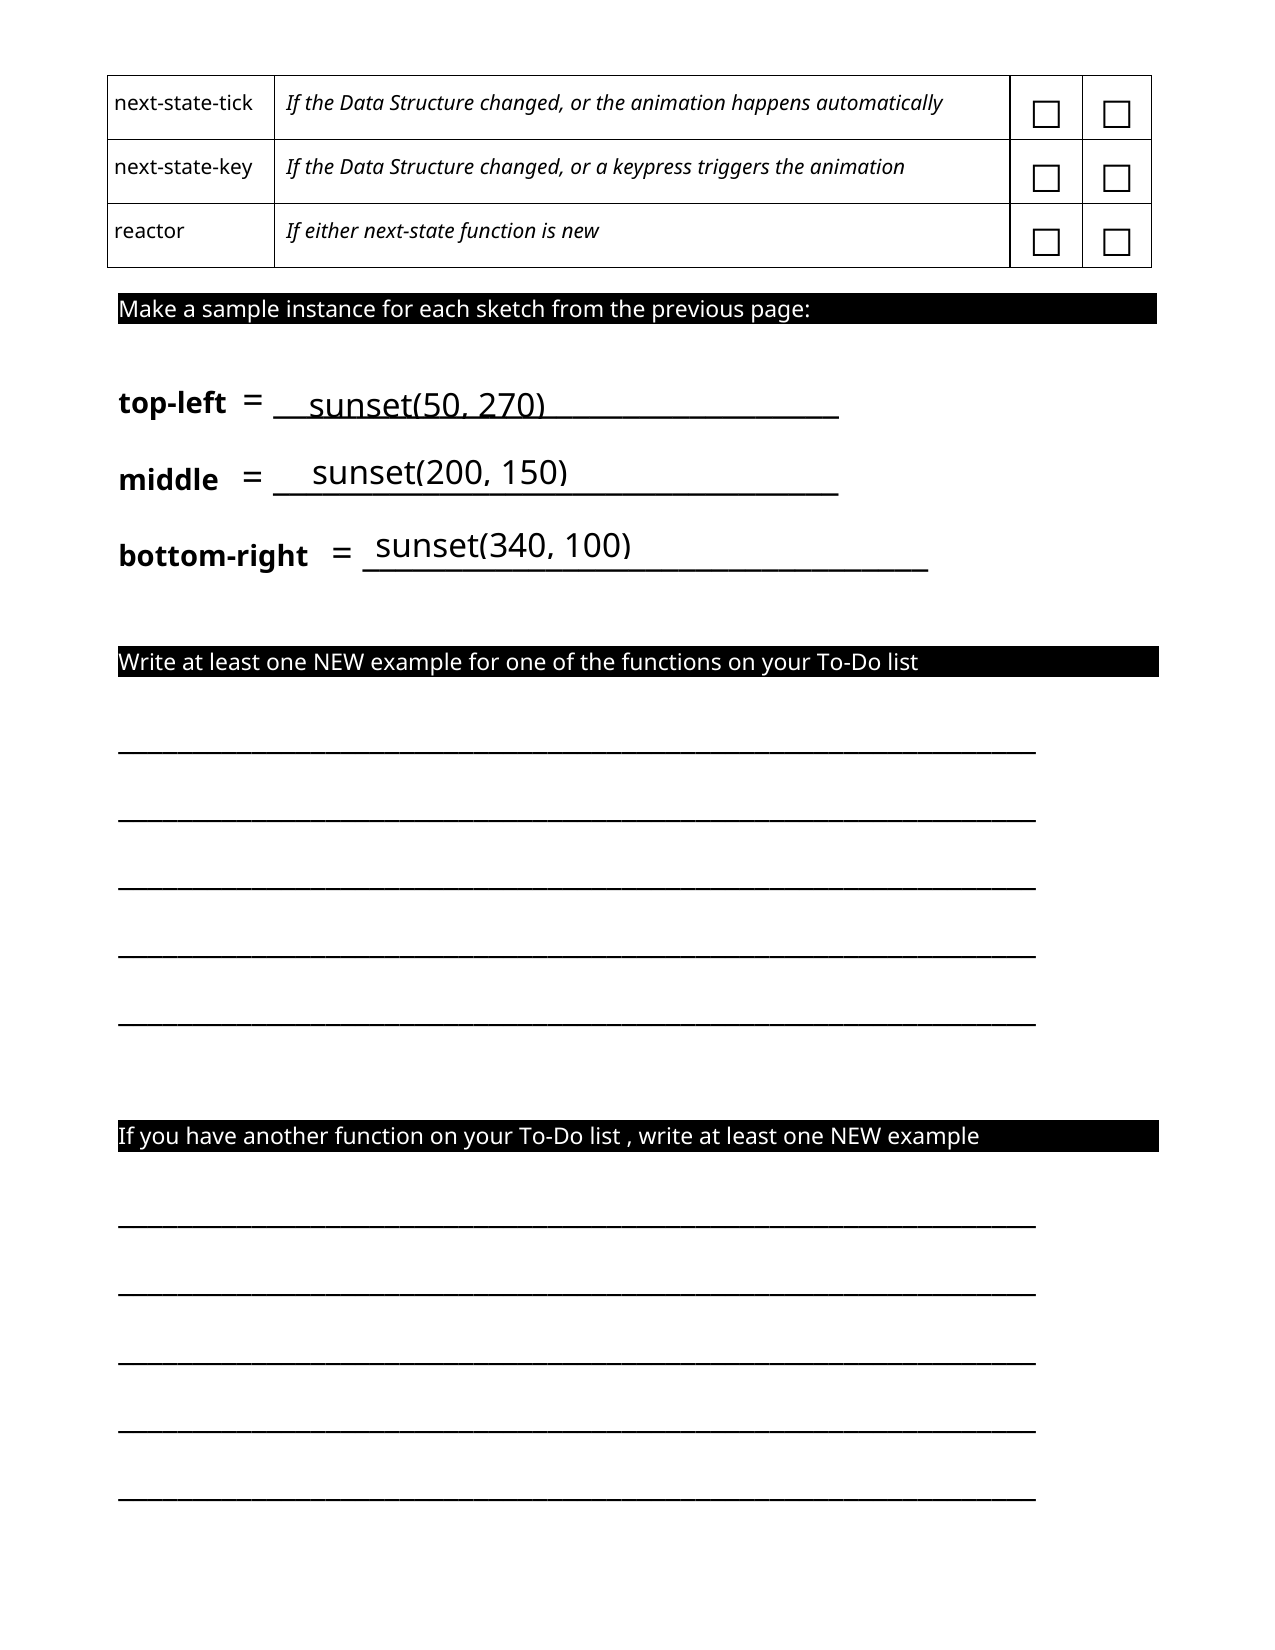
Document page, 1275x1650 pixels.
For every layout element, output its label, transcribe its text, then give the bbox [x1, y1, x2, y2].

text ______________________________________________________________ [6, 1324, 1157, 1370]
text ______________________________________________________________ [6, 714, 1157, 759]
table_cell If the Data Structure changed, or the animation happens automatically [275, 76, 1009, 139]
table_cell ☐ [1083, 76, 1151, 139]
table_cell ☐ [1083, 204, 1151, 267]
table_cell If either next-state function is new [275, 204, 1009, 267]
text top-left = __________________________________ [6, 373, 1157, 424]
text ______________________________________________________________ [6, 782, 1157, 827]
subtitle If you have another function on your To-Do list , write at least one NEW example [118, 1120, 1159, 1152]
text ______________________________________________________________ [6, 1392, 1157, 1438]
text ______________________________________________________________ [6, 850, 1157, 895]
text middle = __________________________________ [6, 450, 1157, 501]
table_cell next-state-key [108, 140, 274, 203]
text ______________________________________________________________ [6, 1256, 1157, 1302]
text ______________________________________________________________ [6, 1461, 1157, 1506]
subtitle Make a sample instance for each sketch from the previous page: [118, 293, 1157, 324]
table_cell ☐ [1011, 140, 1082, 203]
table_cell next-state-tick [108, 76, 274, 139]
table_cell ☐ [1011, 76, 1082, 139]
subtitle Write at least one NEW example for one of the functions on your To-Do list [118, 646, 1159, 677]
text ______________________________________________________________ [6, 918, 1157, 963]
table_cell ☐ [1011, 204, 1082, 267]
text bottom-right = __________________________________ [6, 527, 1157, 578]
table_cell ☐ [1083, 140, 1151, 203]
table_cell reactor [108, 204, 274, 267]
table_cell If the Data Structure changed, or a keypress triggers the animation [275, 140, 1009, 203]
text ______________________________________________________________ [6, 986, 1157, 1032]
text ______________________________________________________________ [6, 1188, 1157, 1233]
